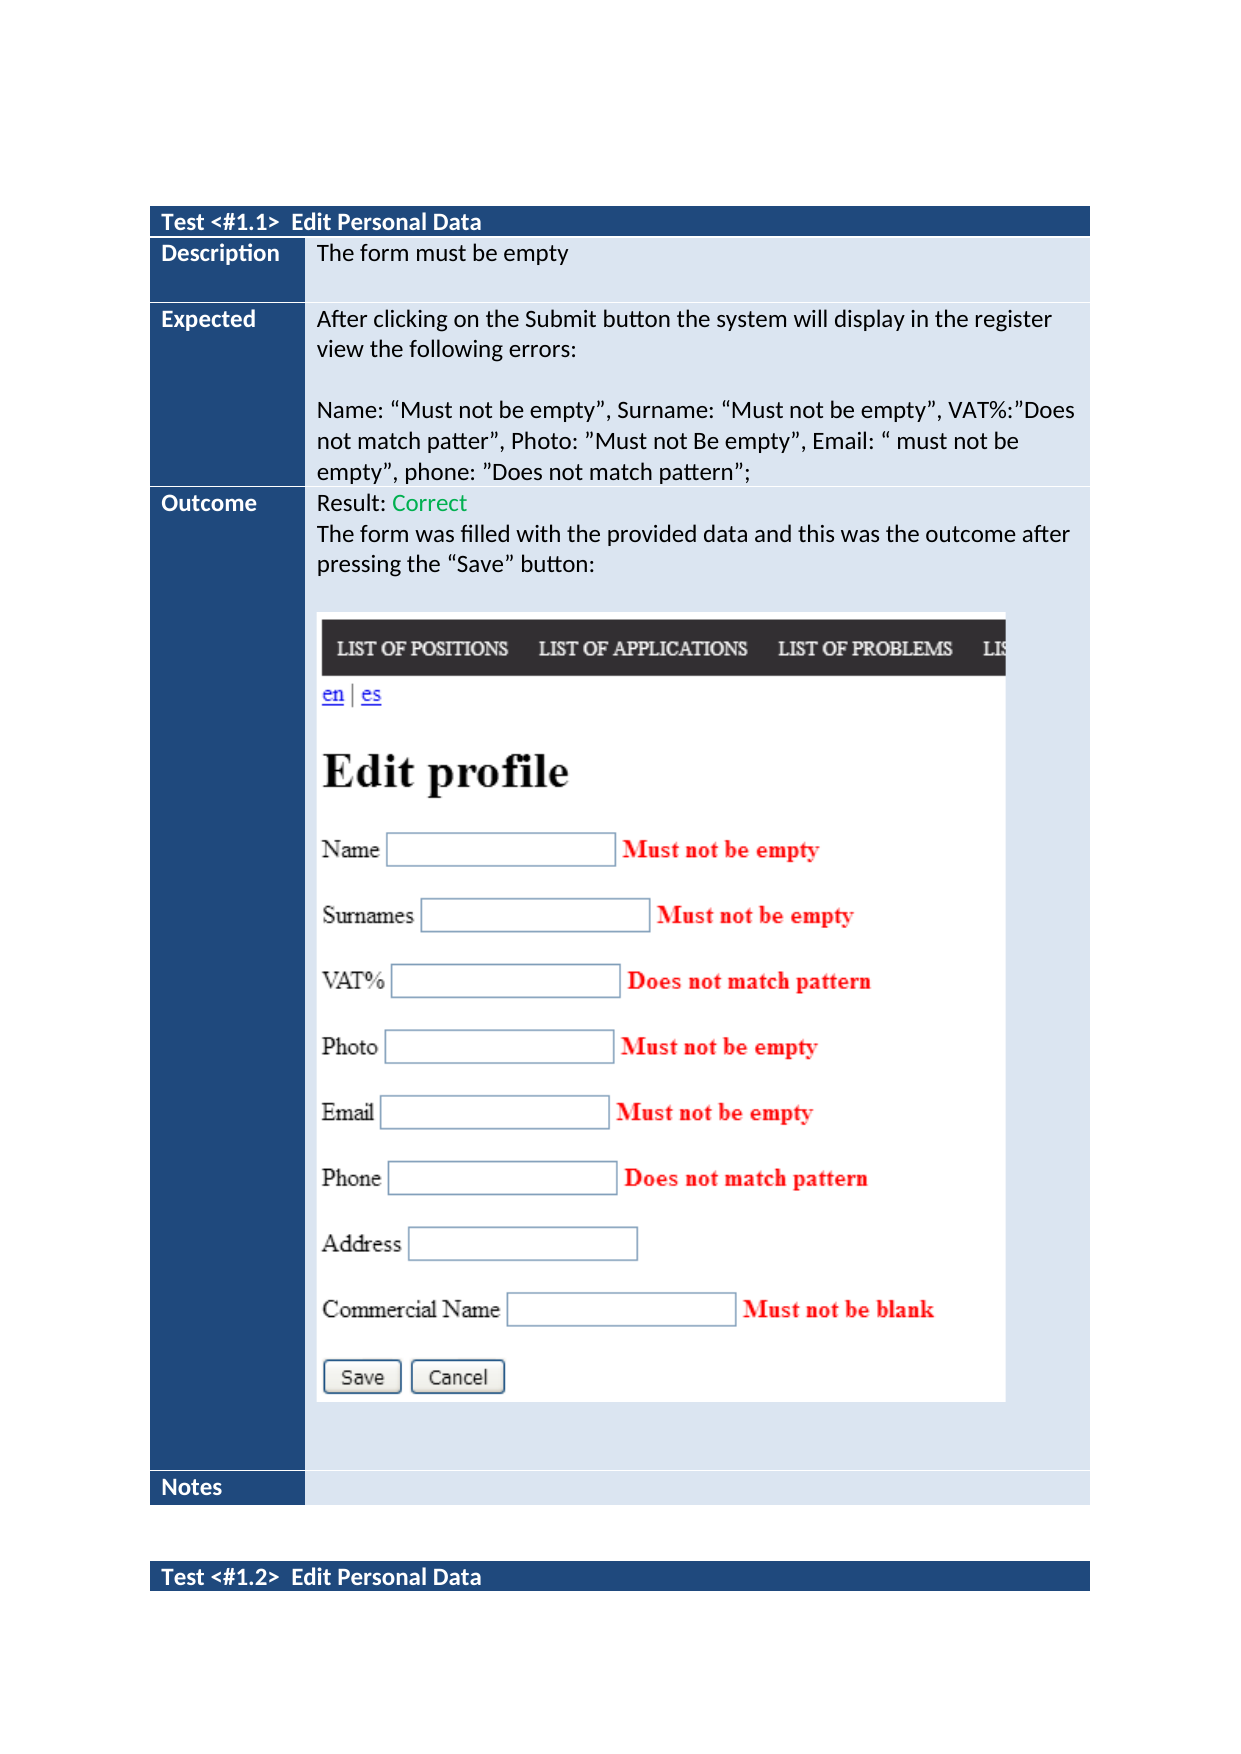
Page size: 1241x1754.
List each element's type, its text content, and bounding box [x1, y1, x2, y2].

picture [316, 612, 1006, 1402]
table_cell Notes [150, 1471, 305, 1505]
table_cell Outcome [150, 487, 305, 1470]
table_cell After clicking on the Submit button the system will display in the register view the following errors: Name: “Must not be empty”, Surname: “Must not be empty”, VAT%:”Does not match patter”, Photo: ”Must not Be empty”, Email: “ must not be empty”, phone: ”Does not match pattern”; [305, 303, 1090, 486]
table_header Test <#1.1> Edit Personal Data [150, 206, 1090, 236]
table_cell Expected [150, 303, 305, 486]
table_cell Description [150, 238, 305, 302]
table_cell [305, 1471, 1090, 1505]
table_header Test <#1.2> Edit Personal Data [150, 1561, 1090, 1591]
table_cell Result: Correct The form was filled with the provided data and this was the outcome after pressing the “Save” button: [305, 487, 1090, 1470]
table_cell The form must be empty [305, 238, 1090, 302]
